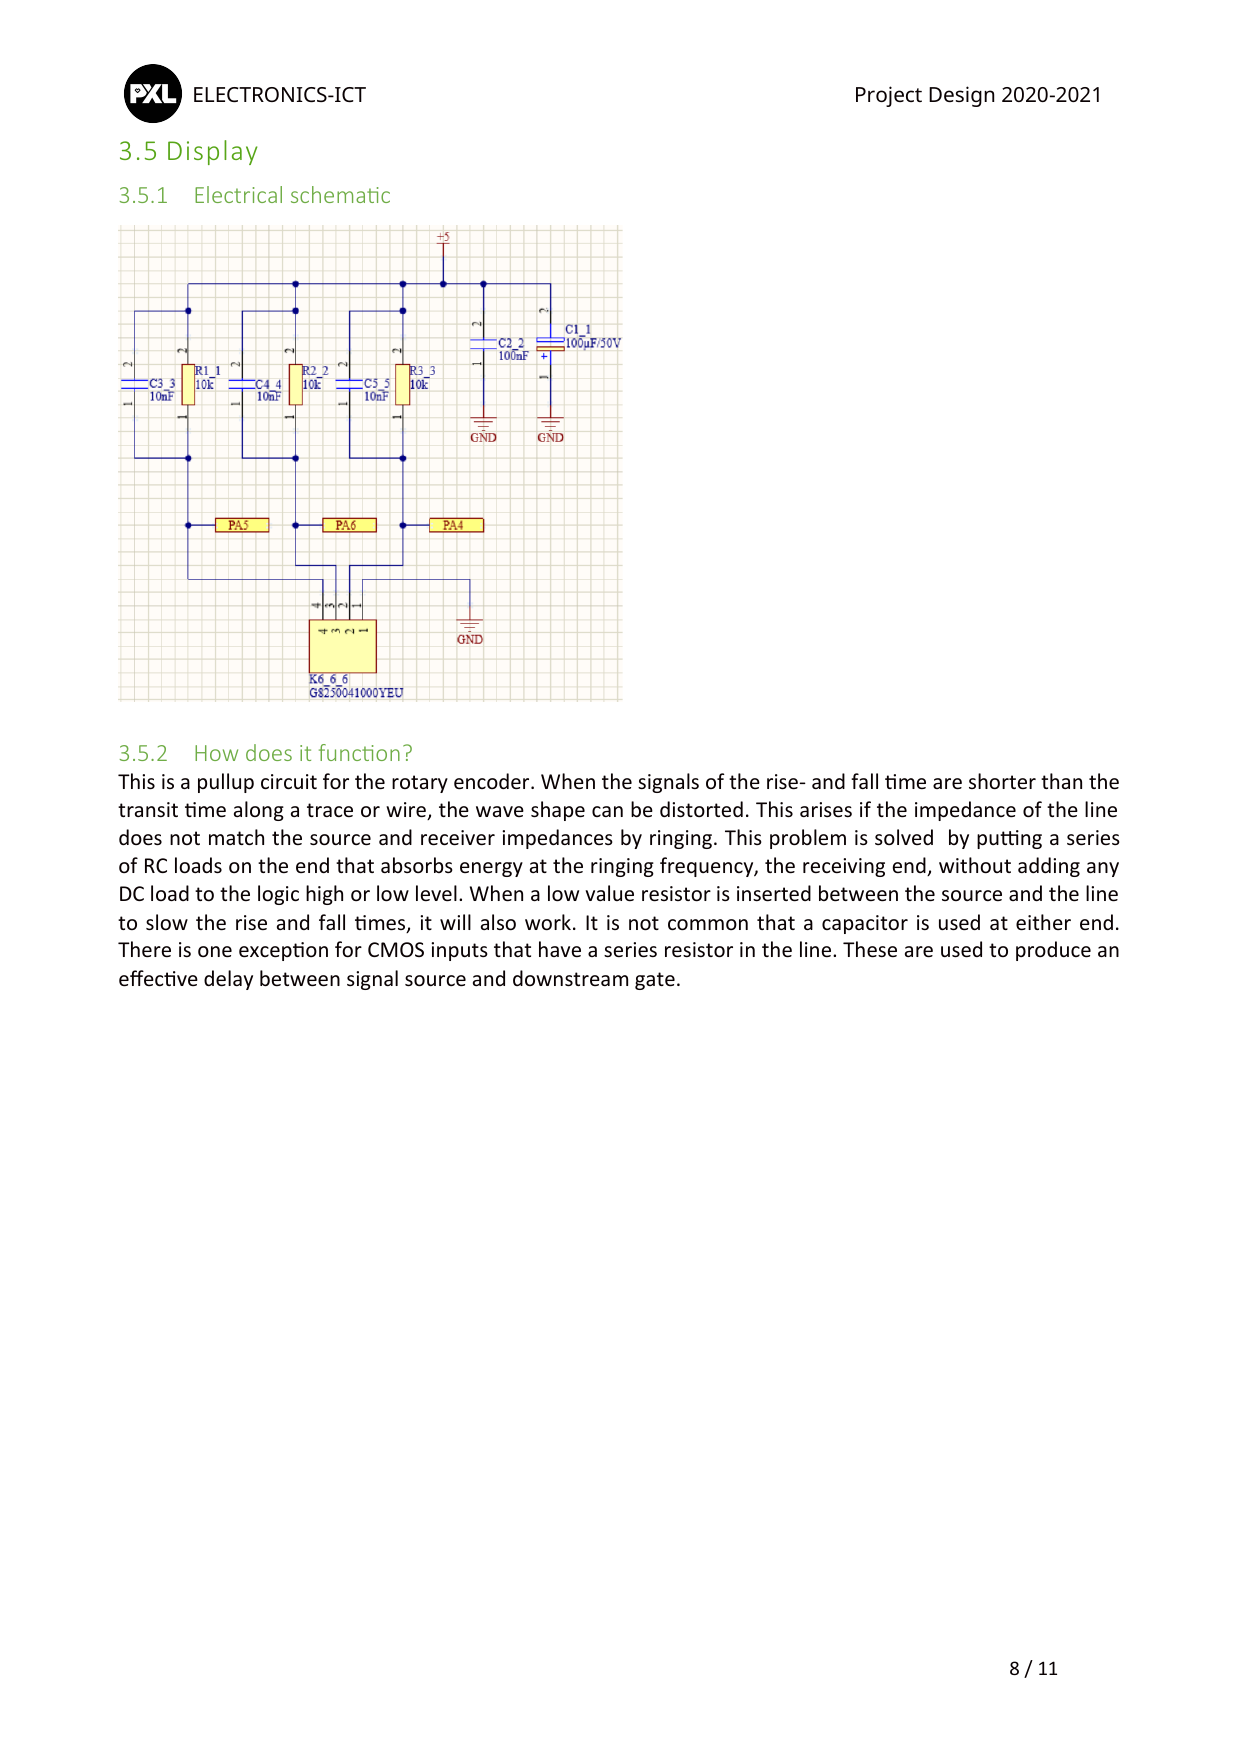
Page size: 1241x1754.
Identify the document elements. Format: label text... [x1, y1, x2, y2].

subtitle Electrical schematic [118, 180, 1122, 210]
text This is a pullup circuit for the rotary encoder. When the signals of the rise- and fall time are shorter than the transit time along a trace or wire, the wave shape can be distorted. This arises if the impedance of the line does not match the source and receiver impedances by ringing. This problem is solved by putting a series of RC loads on the end that absorbs energy at the ringing frequency, the receiving end, without adding any DC load to the logic high or low level. When a low value resistor is inserted between the source and the line to slow the rise and fall times, it will also work. It is not common that a capacitor is used at either end. There is one exception for CMOS inputs that have a series resistor in the line. These are used to produce an effective delay between signal source and downstream gate. [118, 767, 1122, 992]
picture [118, 59, 188, 129]
picture [118, 225, 623, 702]
subtitle How does it function? [118, 737, 1122, 767]
subtitle Display [118, 132, 1122, 167]
